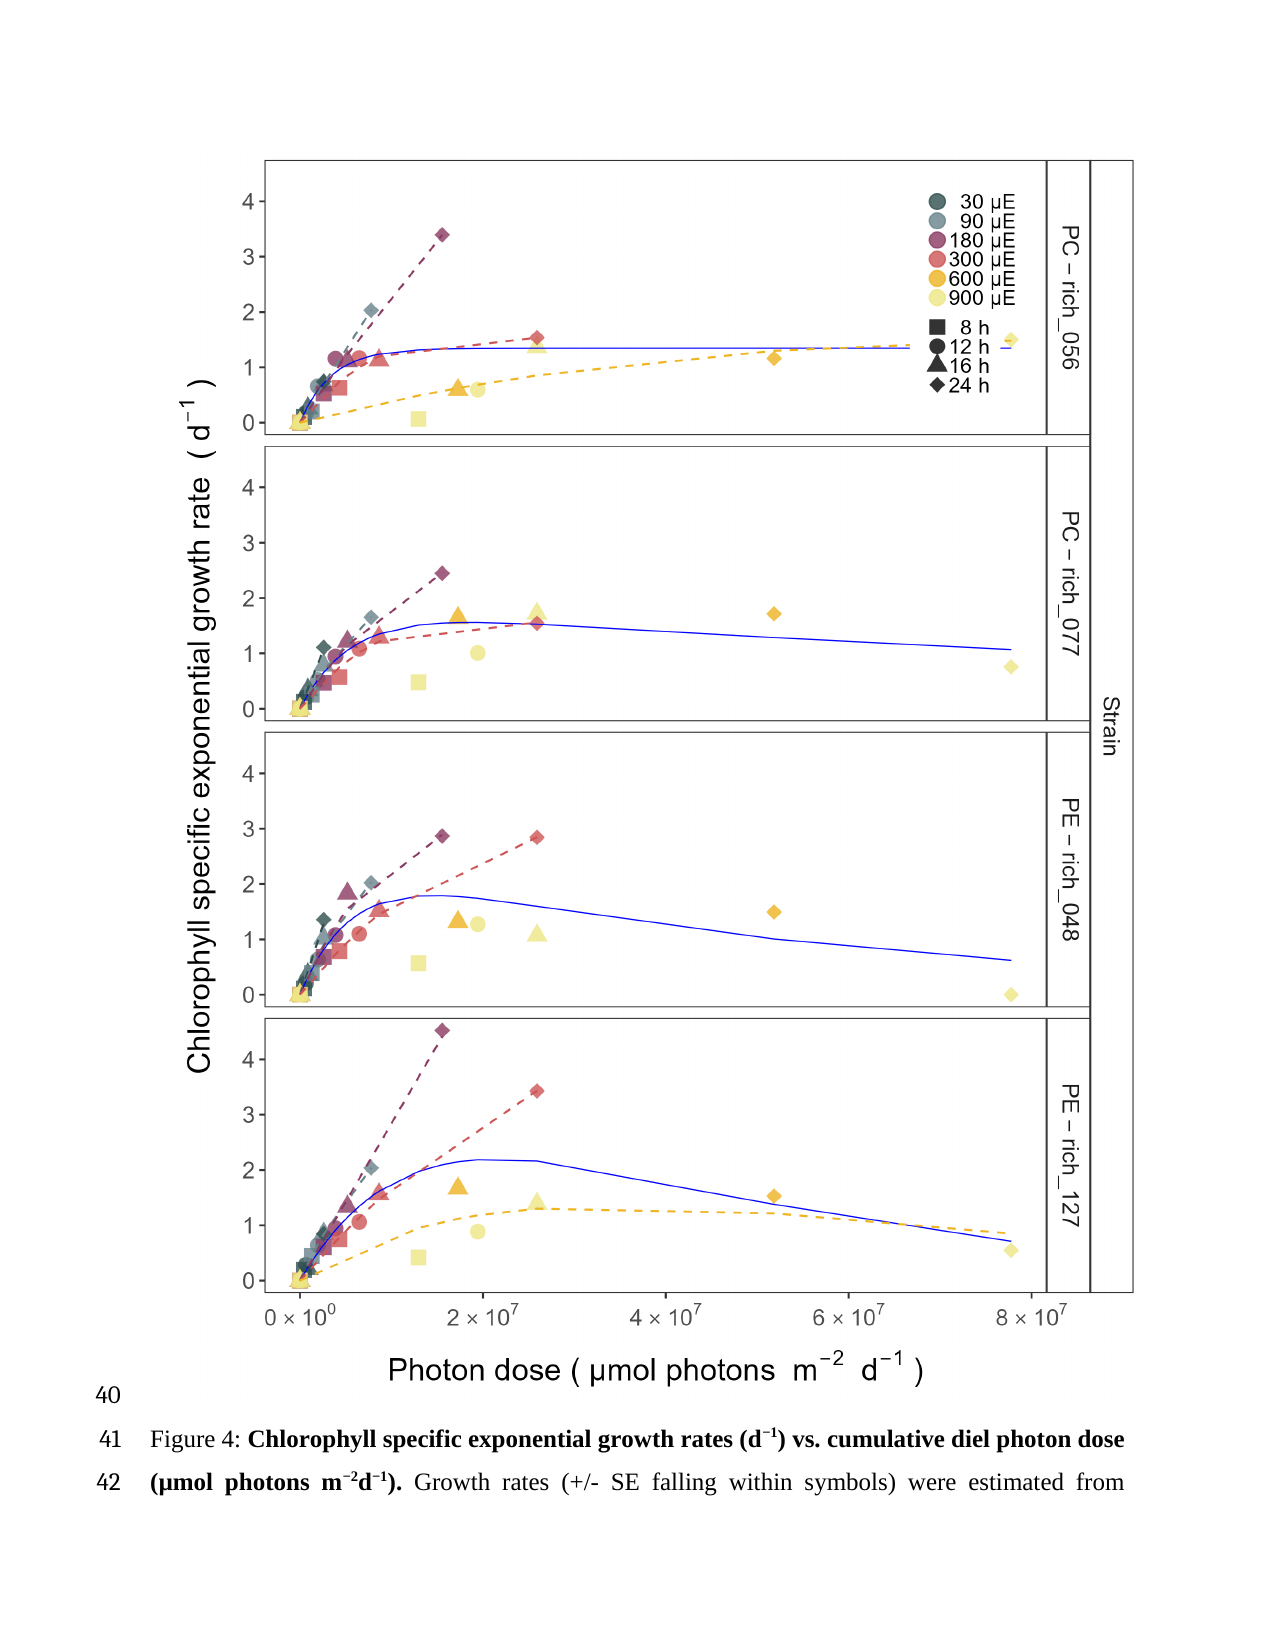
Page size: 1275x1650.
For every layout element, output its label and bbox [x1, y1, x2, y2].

text [150, 1424, 1125, 1496]
picture [168, 150, 1144, 1404]
